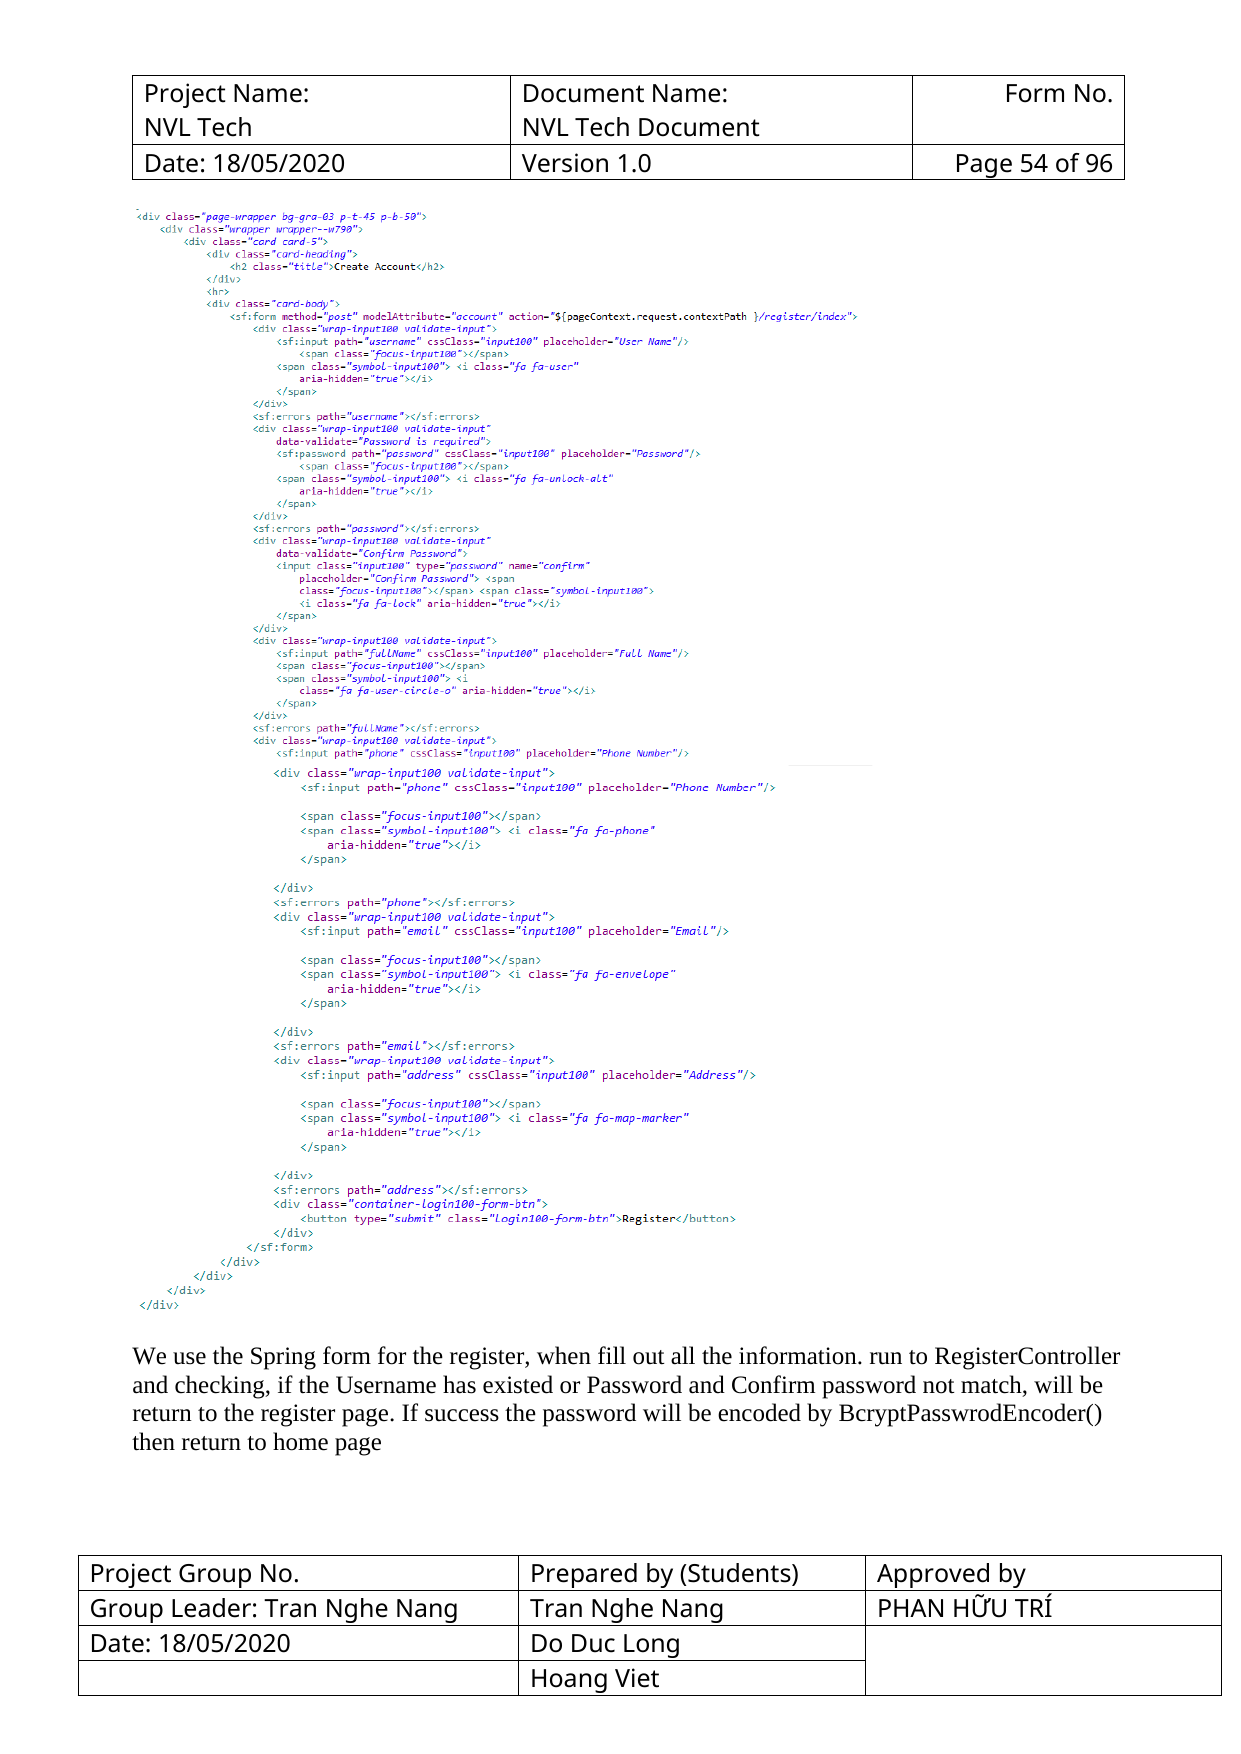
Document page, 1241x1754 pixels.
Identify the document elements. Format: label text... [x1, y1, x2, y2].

text We use the Spring form for the register, when fill out all the information. run to RegisterController and checking, if the Username has existed or Password and Confirm password not match, will be return to the register page. If success the password will be encoded by BcryptPasswrodEncoder() then return to home page [132, 1341, 1125, 1456]
picture [132, 209, 873, 1313]
